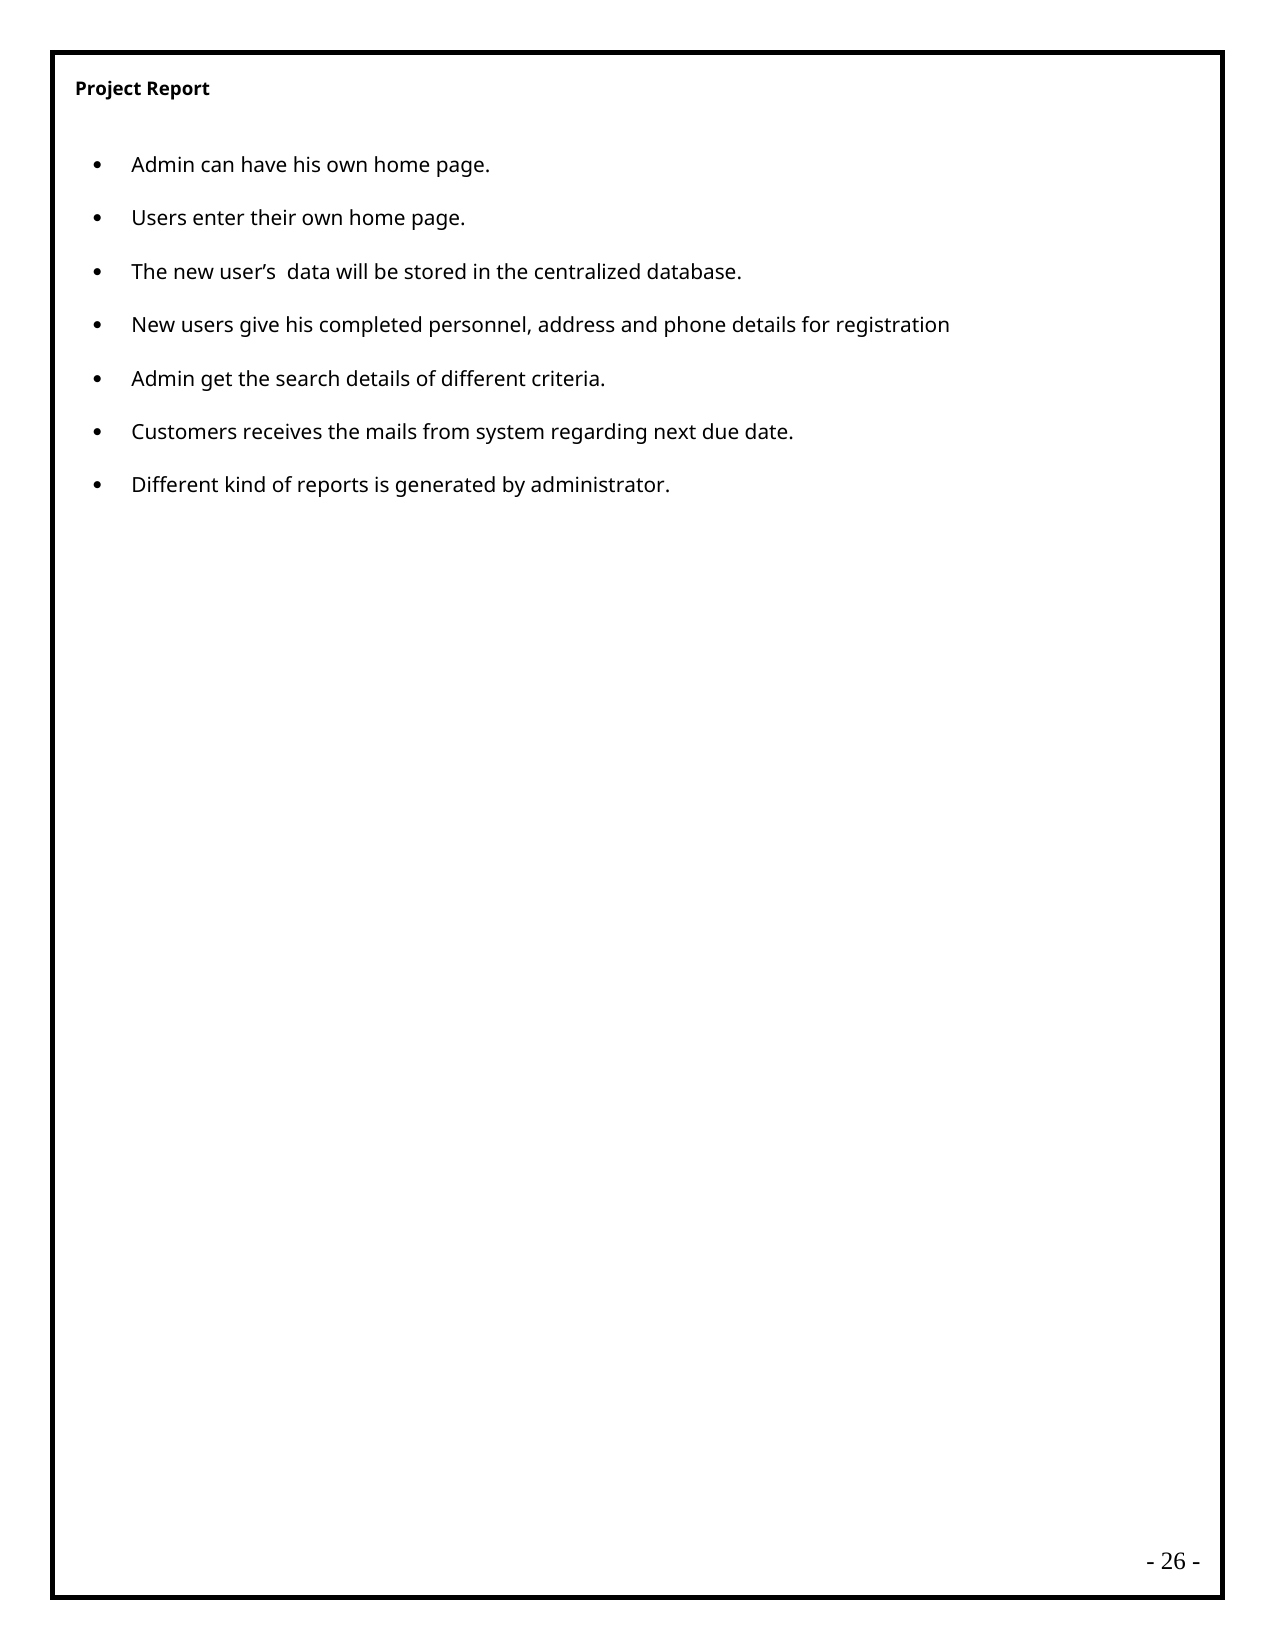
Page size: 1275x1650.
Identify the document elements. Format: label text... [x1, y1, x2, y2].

list Users enter their own home page. [94, 203, 1200, 232]
list Admin can have his own home page. [94, 150, 1200, 178]
list Different kind of reports is generated by administrator. [94, 471, 1200, 499]
list Admin get the search details of different criteria. [94, 364, 1200, 392]
list New users give his completed personnel, address and phone details for registration [94, 310, 1200, 339]
list Customers receives the mails from system regarding next due date. [94, 417, 1200, 446]
list The new user’s data will be stored in the centralized database. [94, 257, 1200, 285]
